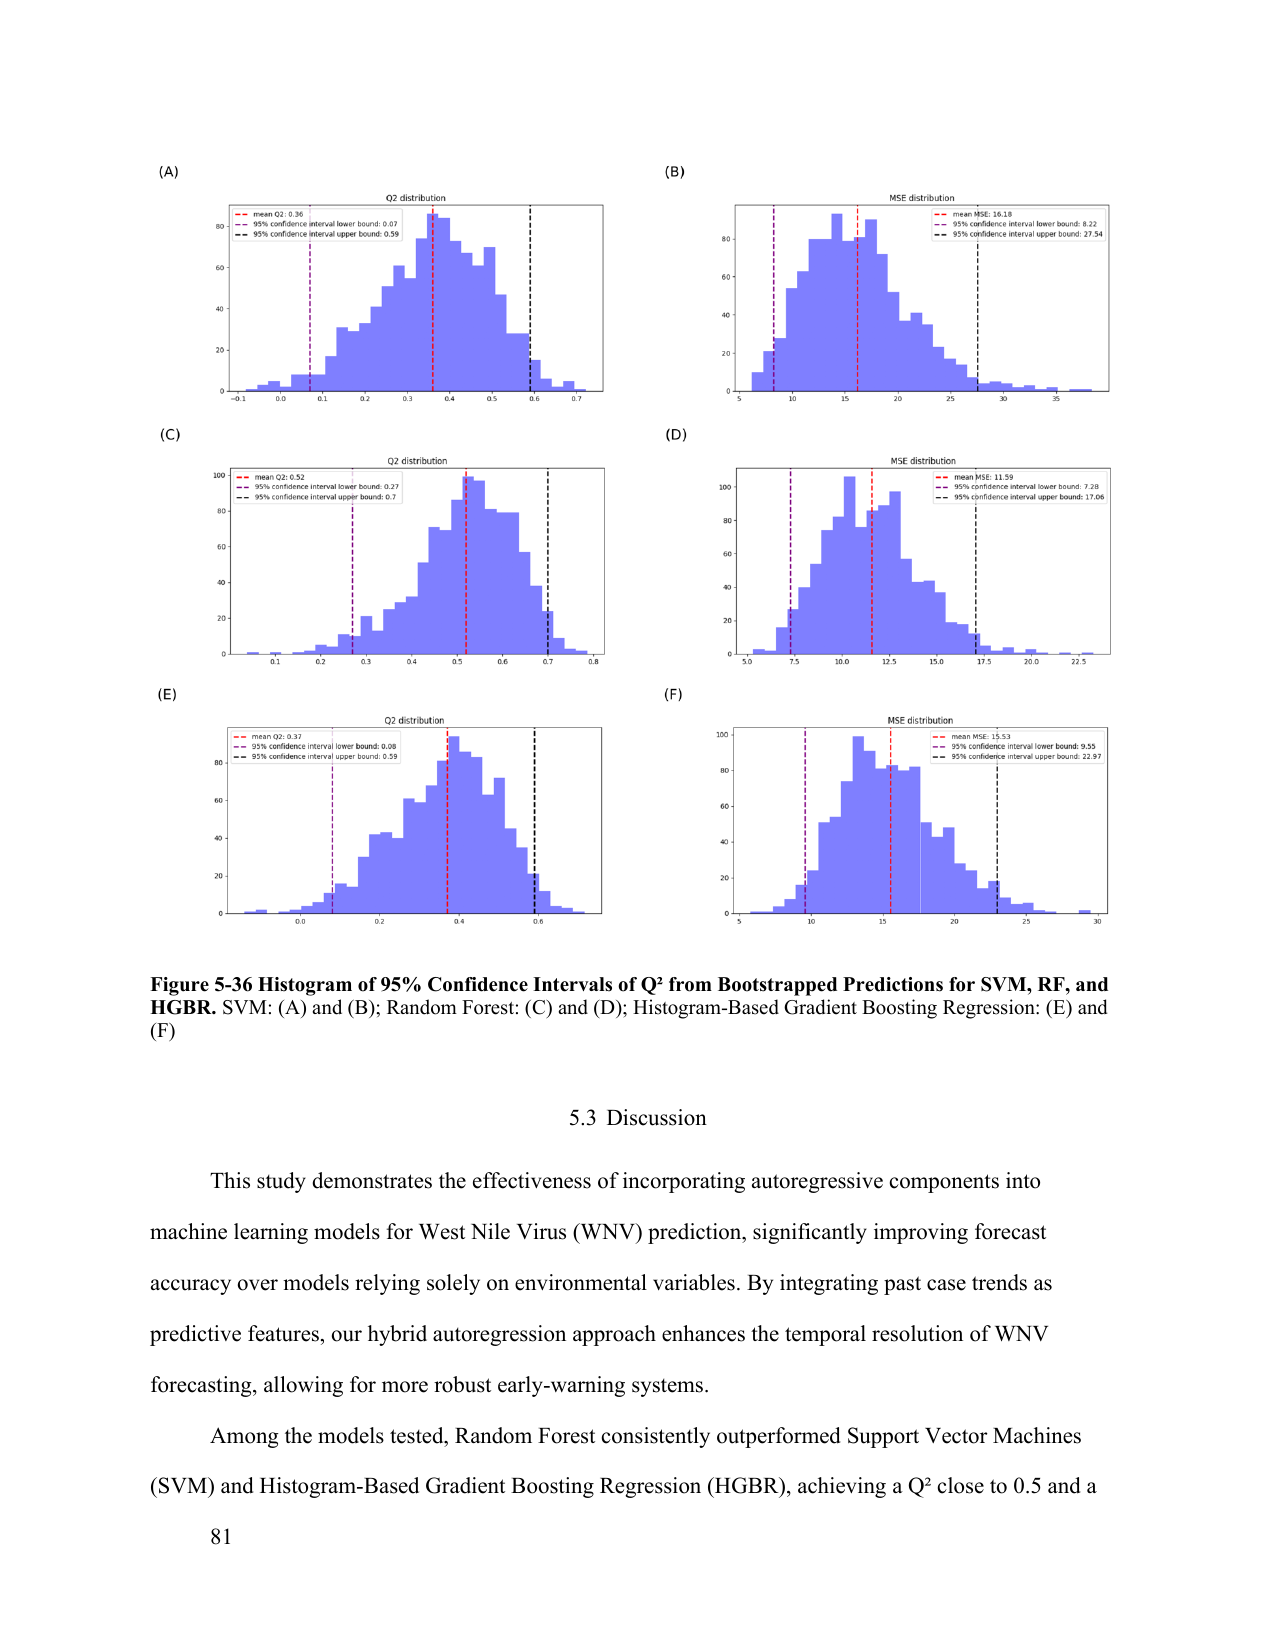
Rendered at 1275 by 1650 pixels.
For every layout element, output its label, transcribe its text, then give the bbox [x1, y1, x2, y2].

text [150, 1423, 1125, 1499]
picture [150, 150, 1125, 947]
text This study demonstrates the effectiveness of incorporating autoregressive components into machine learning models for West Nile Virus (WNV) prediction, significantly improving forecast accuracy over models relying solely on environmental variables. By integrating past case trends as predictive features, our hybrid autoregression approach enhances the temporal resolution of WNV forecasting, allowing for more robust early-warning systems. [150, 1168, 1125, 1397]
subtitle Discussion [150, 1105, 1125, 1131]
